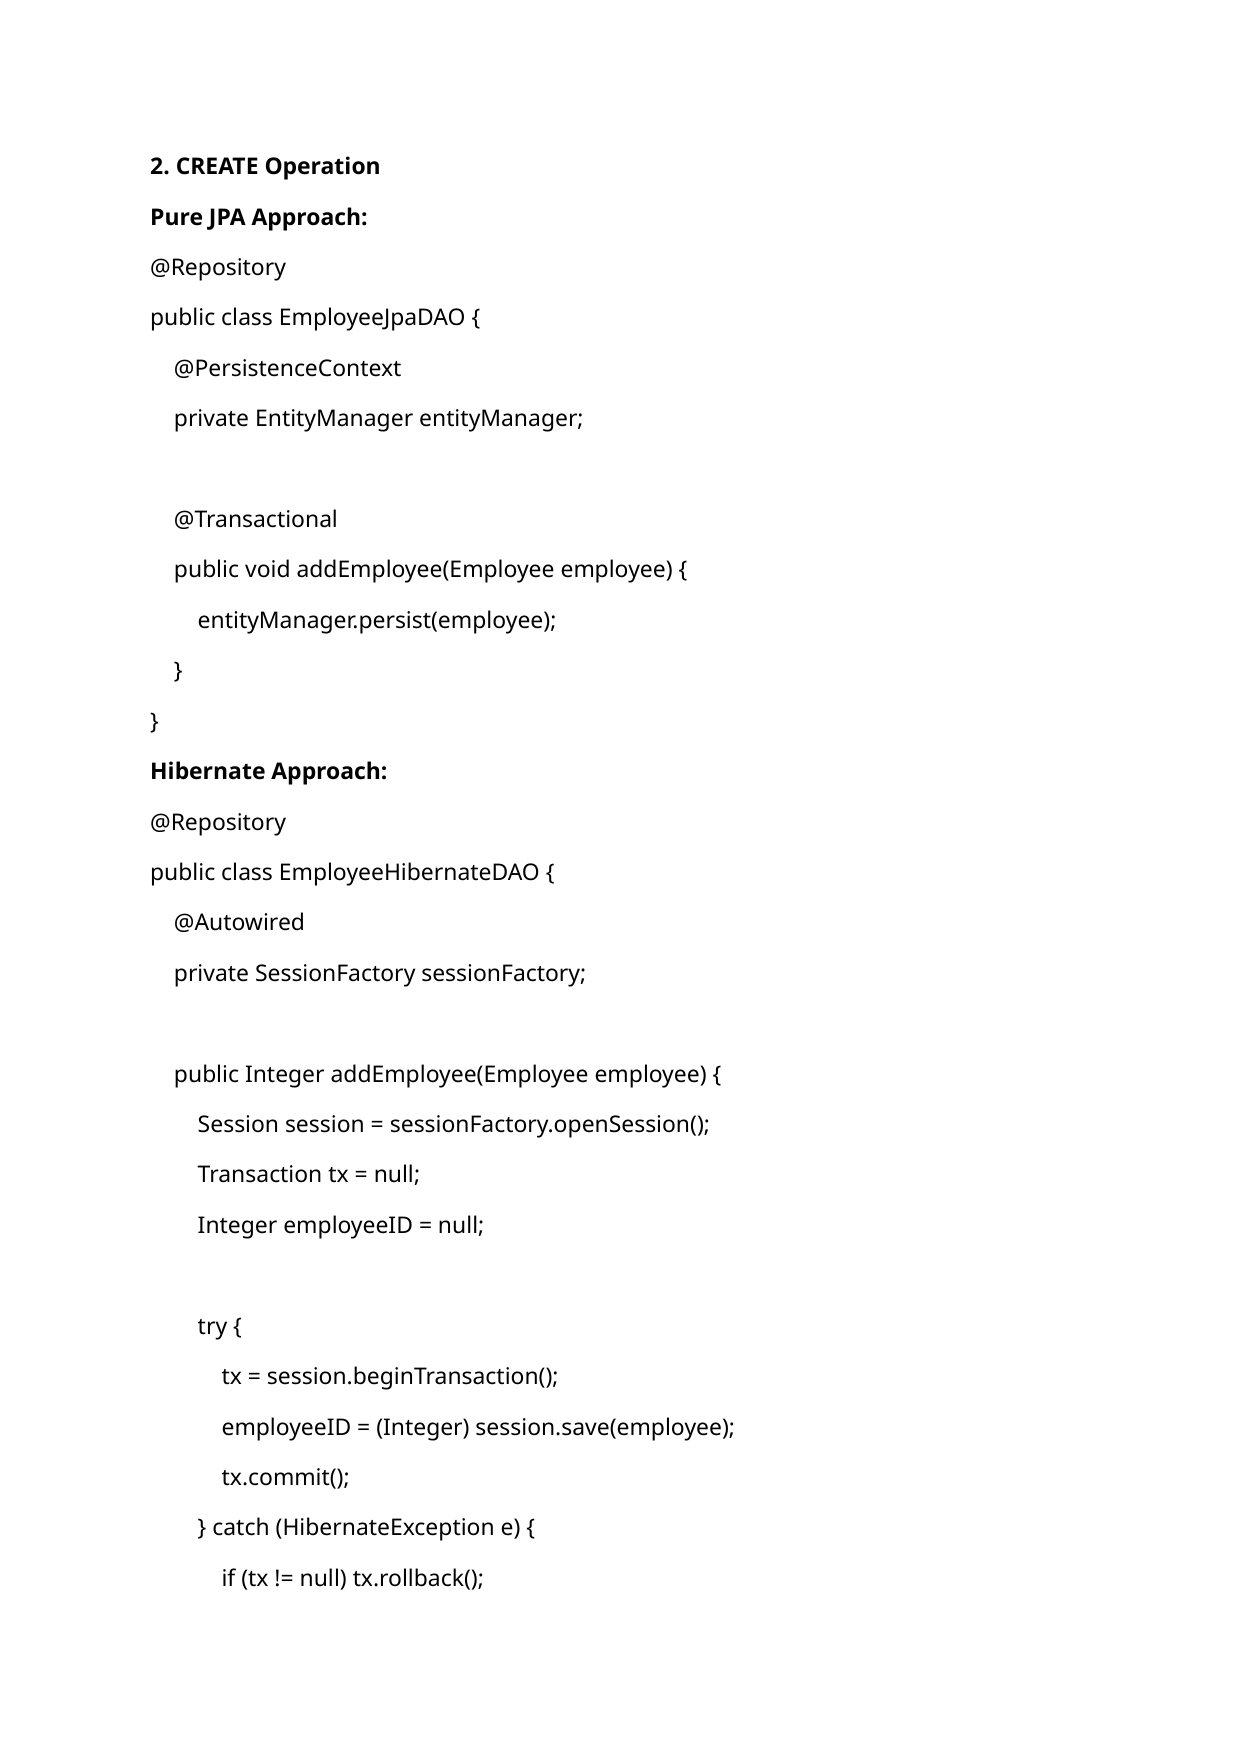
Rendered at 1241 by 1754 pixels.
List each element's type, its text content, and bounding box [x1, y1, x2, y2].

text } [150, 704, 1090, 736]
text public Integer addEmployee(Employee employee) { [150, 1057, 1090, 1089]
text public class EmployeeHibernateDAO { [150, 856, 1090, 887]
text @Repository [150, 805, 1090, 837]
text Transaction tx = null; [150, 1158, 1090, 1189]
text Hibernate Approach: [150, 755, 1090, 786]
text try { [150, 1309, 1090, 1341]
text private SessionFactory sessionFactory; [150, 957, 1090, 988]
text if (tx != null) tx.rollback(); [150, 1562, 1090, 1593]
text Pure JPA Approach: [150, 200, 1090, 232]
text 2. CREATE Operation [150, 150, 1090, 181]
text @Autowired [150, 906, 1090, 937]
text tx.commit(); [150, 1461, 1090, 1492]
text entityManager.persist(employee); [150, 604, 1090, 635]
text private EntityManager entityManager; [150, 402, 1090, 433]
text @Transactional [150, 503, 1090, 534]
text Integer employeeID = null; [150, 1209, 1090, 1240]
text @Repository [150, 251, 1090, 282]
text @PersistenceContext [150, 352, 1090, 383]
text } [150, 654, 1090, 685]
text public class EmployeeJpaDAO { [150, 301, 1090, 332]
text Session session = sessionFactory.openSession(); [150, 1108, 1090, 1139]
text tx = session.beginTransaction(); [150, 1360, 1090, 1391]
text employeeID = (Integer) session.save(employee); [150, 1410, 1090, 1442]
text } catch (HibernateException e) { [150, 1511, 1090, 1542]
text public void addEmployee(Employee employee) { [150, 553, 1090, 584]
